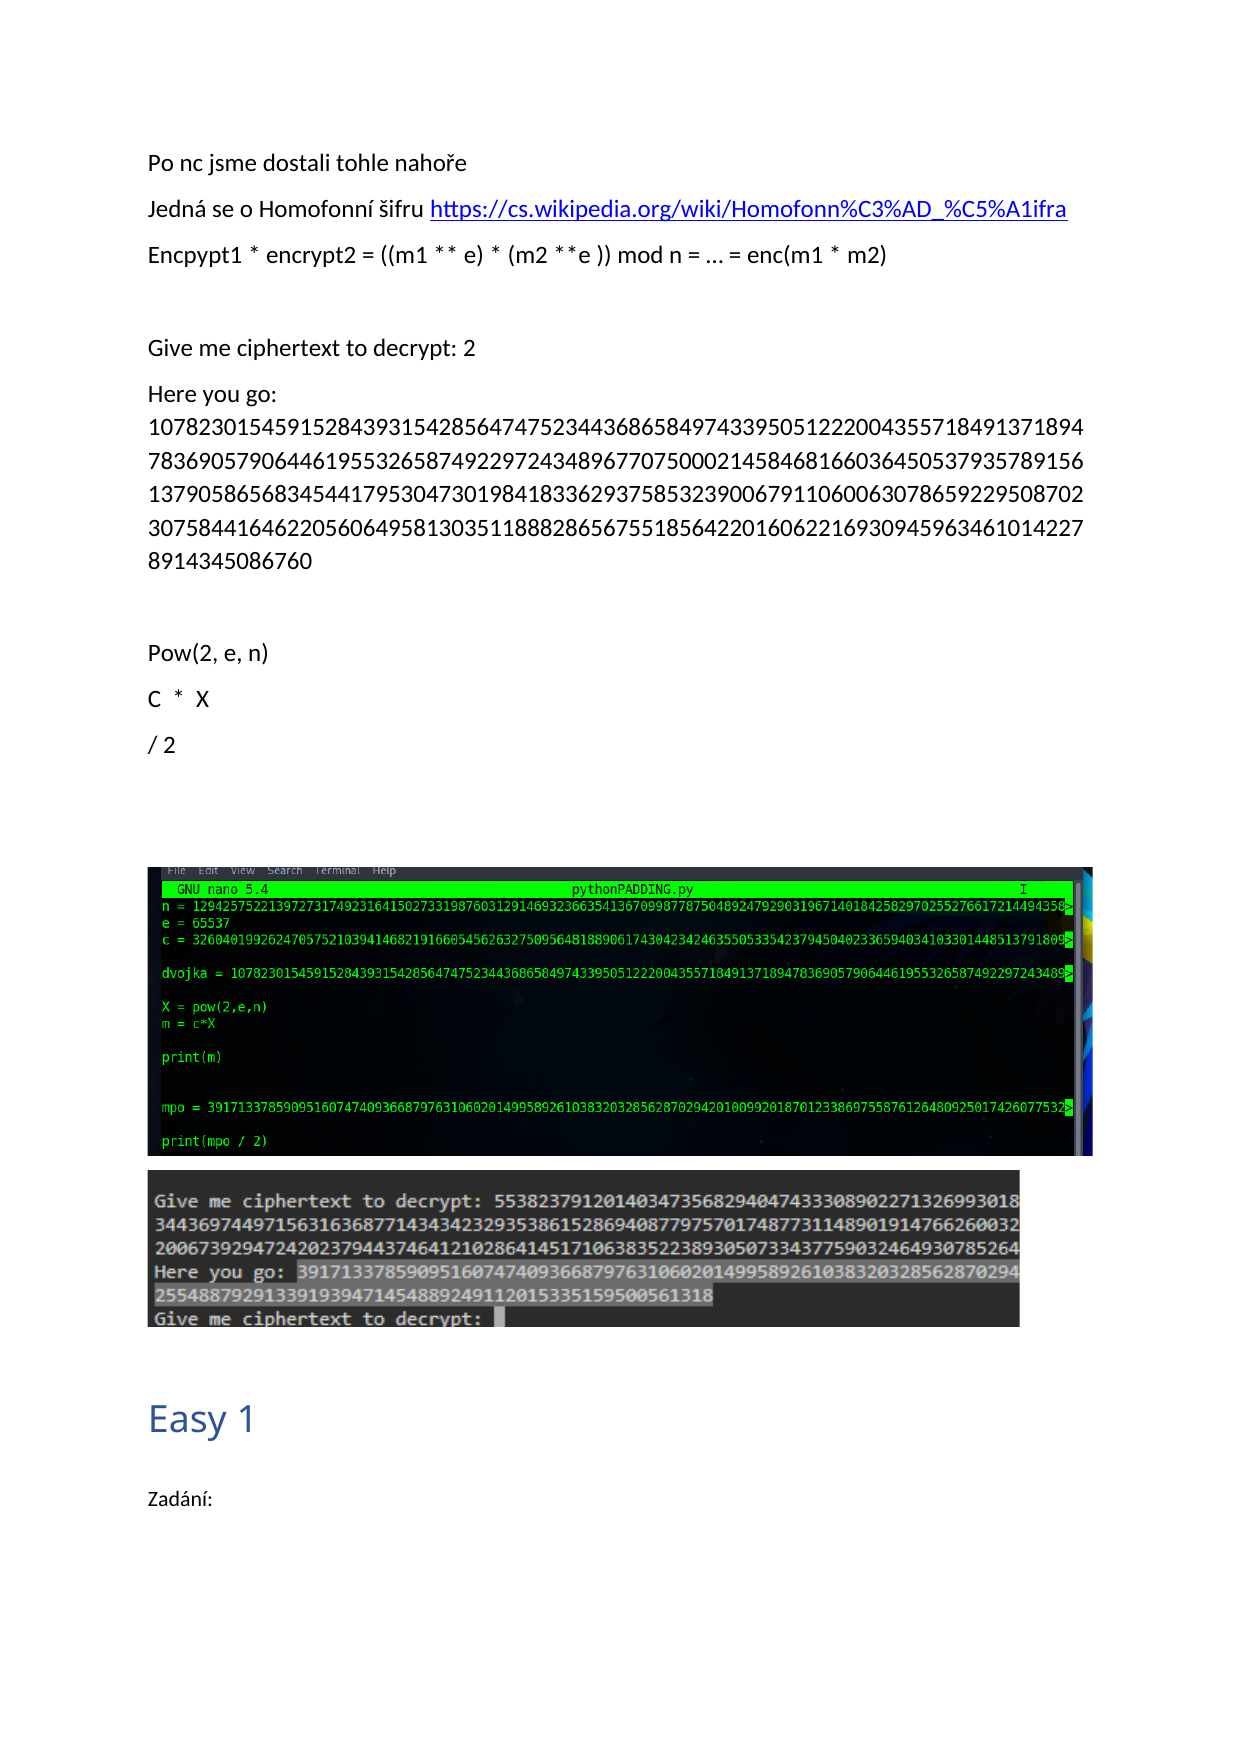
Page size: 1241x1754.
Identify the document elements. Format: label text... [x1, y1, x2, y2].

text Encpypt1 * encrypt2 = ((m1 ** e) * (m2 **e )) mod n = … = enc(m1 * m2) [148, 240, 1093, 270]
text / 2 [148, 730, 1093, 760]
text Jedná se o Homofonní šifru https://cs.wikipedia.org/wiki/Homofonn%C3%AD_%C5%A1ifra [148, 194, 1093, 224]
subtitle Easy 1 [148, 1392, 1093, 1443]
picture [147, 1170, 1020, 1327]
text Give me ciphertext to decrypt: 2 [148, 332, 1093, 362]
text Po nc jsme dostali tohle nahoře [148, 148, 1093, 178]
text Pow(2, e, n) [148, 638, 1093, 668]
text C * X [148, 684, 1093, 714]
text Here you go: 107823015459152843931542856474752344368658497433950512220043557184913718947836905790644619553265874922972434896770750002145846816603645053793578915613790586568345441795304730198418336293758532390067911060063078659229508702307584416462205606495813035118882865675518564220160622169309459634610142278914345086760 [148, 378, 1093, 576]
picture [147, 867, 1093, 1156]
text Zadání: [148, 1485, 1093, 1511]
